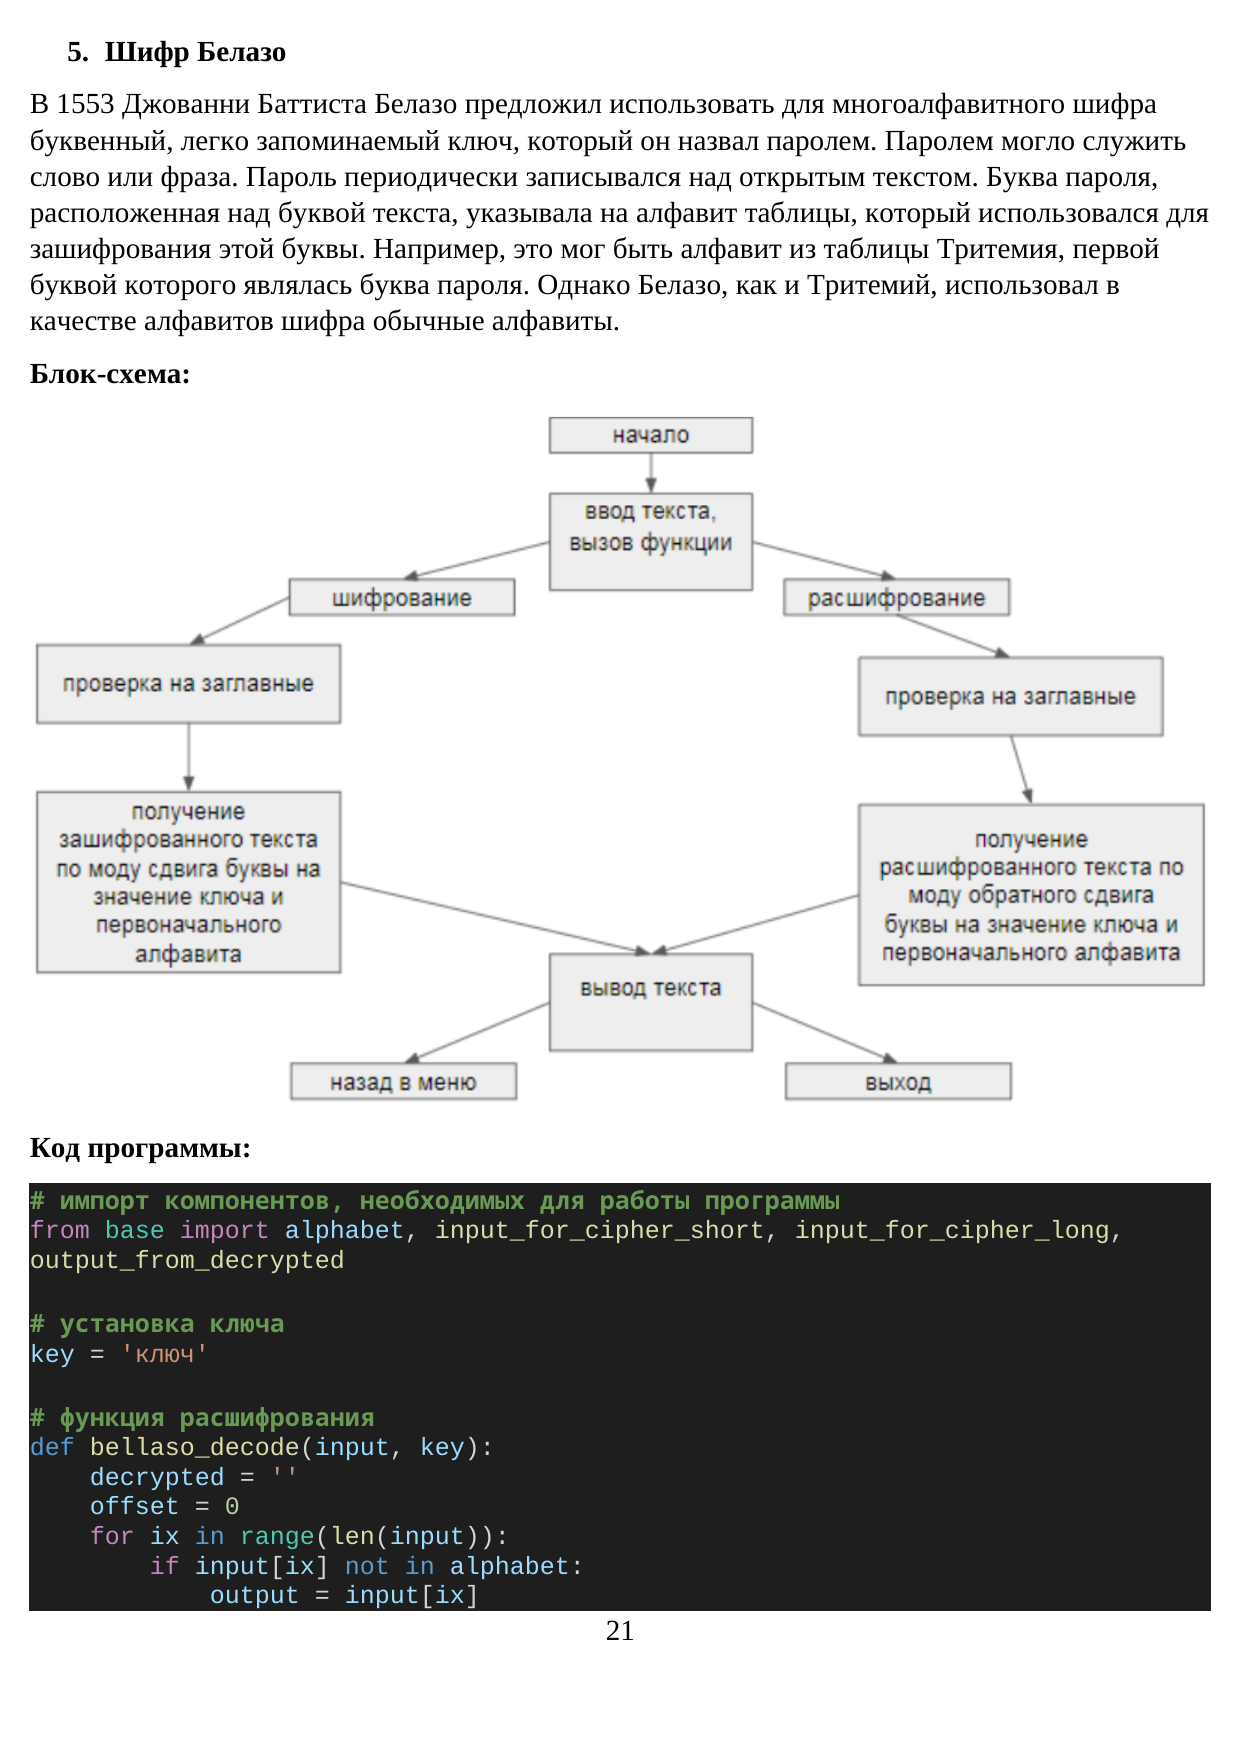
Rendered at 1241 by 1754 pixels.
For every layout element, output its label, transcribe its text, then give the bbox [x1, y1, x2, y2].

text output = input[ix] [29, 1582, 1211, 1611]
text offset = 0 [29, 1493, 1211, 1522]
text for ix in range(len(input)): [29, 1522, 1211, 1552]
text key = 'ключ' [29, 1340, 1211, 1369]
text В 1553 Джованни Баттиста Белазо предложил использовать для многоалфавитного шифра буквенный, легко запоминаемый ключ, который он назвал паролем. Паролем могло служить слово или фраза. Пароль периодически записывался над открытым текстом. Буква пароля, расположенная над буквой текста, указывала на алфавит таблицы, который использовался для зашифрования этой буквы. Например, это мог быть алфавит из таблицы Тритемия, первой буквой которого являлась буква пароля. Однако Белазо, как и Тритемий, использовал в качестве алфавитов шифра обычные алфавиты. [29, 87, 1211, 337]
text # установка ключа [29, 1306, 1211, 1340]
text Код программы: [29, 1108, 1211, 1163]
text if input[ix] not in alphabet: [29, 1552, 1211, 1582]
text # функция расшифрования [29, 1399, 1211, 1433]
subtitle Шифр Белазо [67, 34, 1211, 67]
text # импорт компонентов, необходимых для работы программы [29, 1183, 1211, 1217]
text def bellaso_decode(input, key): [29, 1433, 1211, 1463]
text Блок-схема: [29, 356, 1211, 390]
text from base import alphabet, input_for_cipher_short, input_for_cipher_long, output_from_decrypted [29, 1217, 1211, 1276]
text decrypted = '' [29, 1463, 1211, 1493]
picture [29, 409, 1211, 1108]
